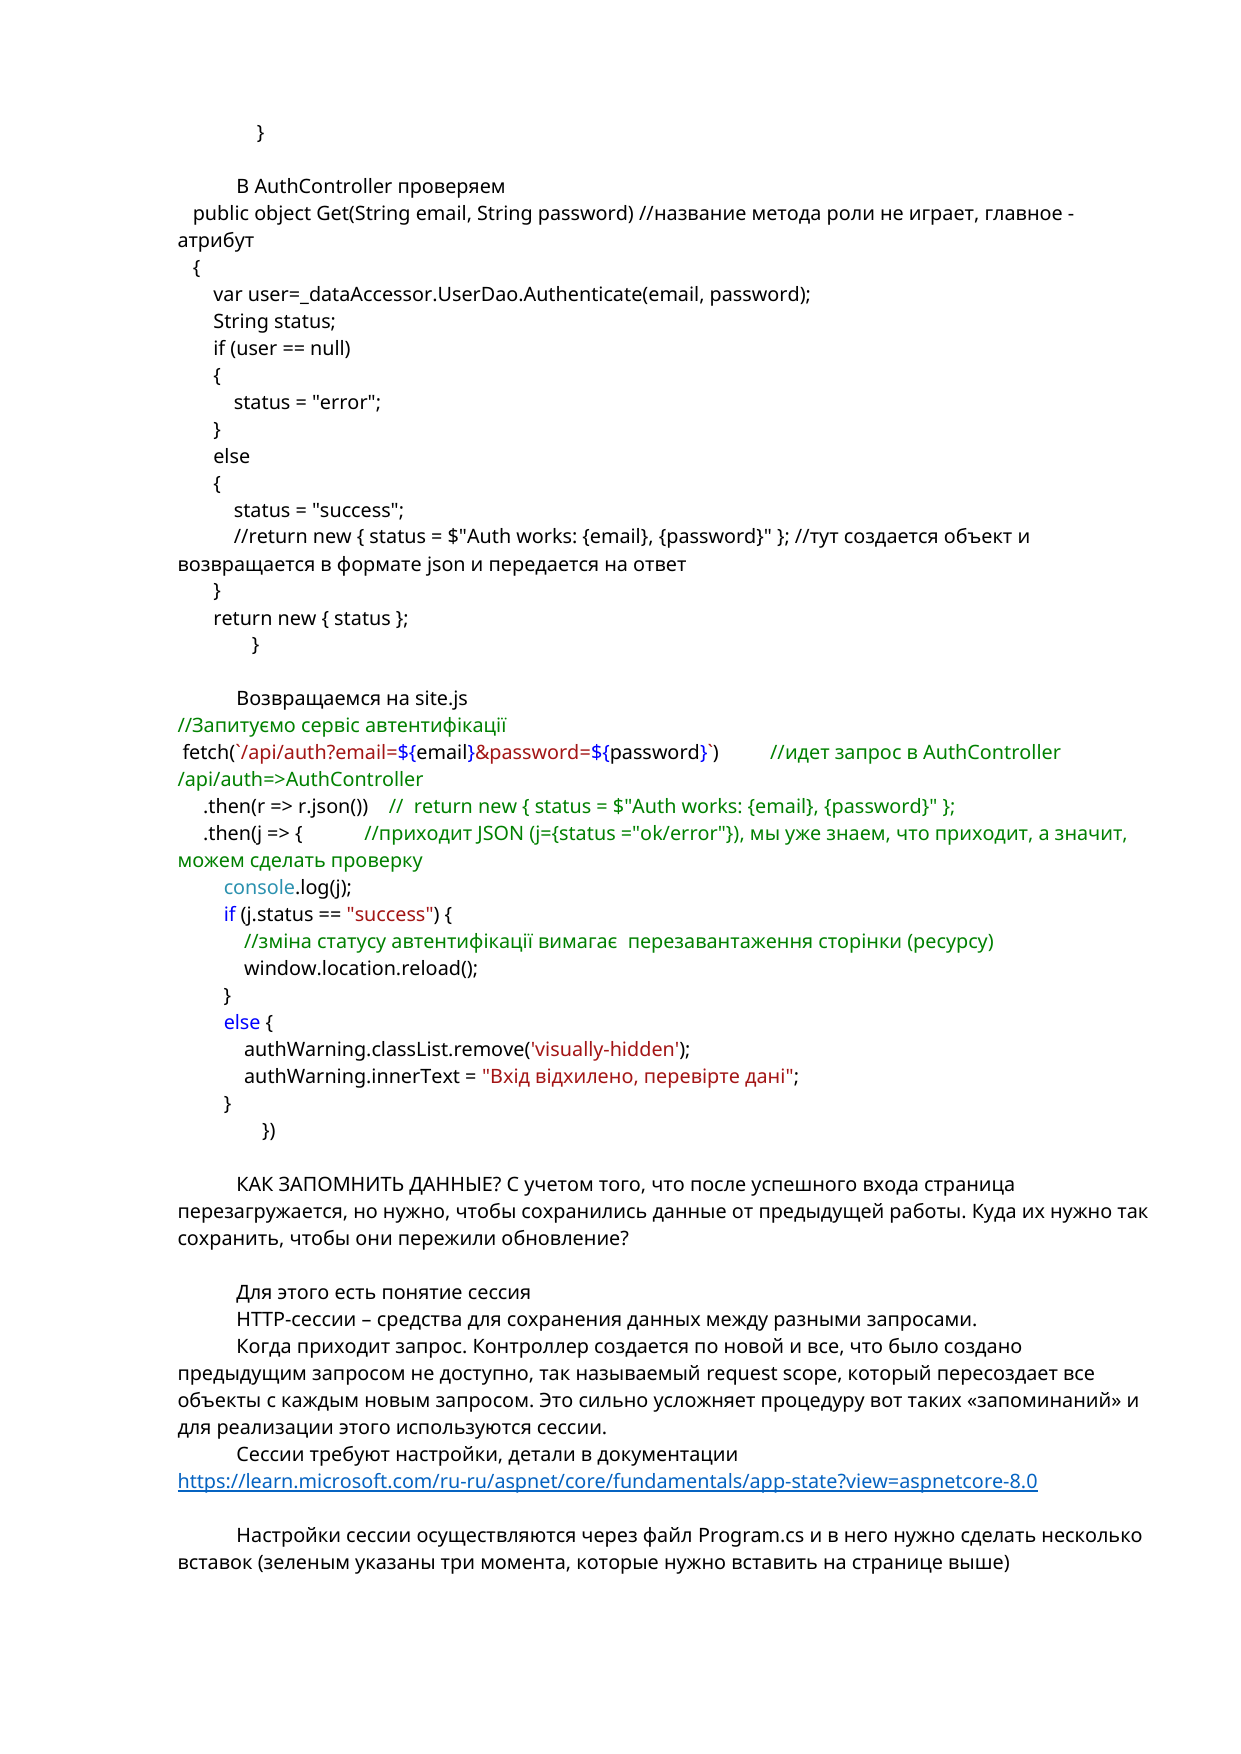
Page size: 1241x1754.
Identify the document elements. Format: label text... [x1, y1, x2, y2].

text Сессии требуют настройки, детали в документации https://learn.microsoft.com/ru-ru/aspnet/core/fundamentals/app-state?view=aspnetcore-8.0 [177, 1440, 1152, 1494]
text else [177, 442, 1152, 469]
text authWarning.classList.remove('visually-hidden'); [177, 1035, 1152, 1062]
text } [177, 415, 1152, 442]
text public object Get(String email, String password) //название метода роли не играет, главное - атрибут [177, 199, 1152, 253]
text String status; [177, 307, 1152, 334]
text if (user == null) [177, 334, 1152, 361]
text Когда приходит запрос. Контроллер создается по новой и все, что было создано предыдущим запросом не доступно, так называемый request scope, который пересоздает все объекты с каждым новым запросом. Это сильно усложняет процедуру вот таких «запоминаний» и для реализации этого используются сессии. [177, 1332, 1152, 1440]
text } [177, 118, 1152, 145]
text //return new { status = $"Auth works: {email}, {password}" }; //тут создается объект и возвращается в формате json и передается на ответ [177, 523, 1152, 577]
text window.location.reload(); [177, 954, 1152, 981]
text .then(r => r.json()) // return new { status = $"Auth works: {email}, {password}" }; [177, 793, 1152, 819]
text { [177, 253, 1152, 280]
text Возвращаемся на site.js [177, 685, 1152, 712]
text { [177, 469, 1152, 496]
text HTTP-сессии – средства для сохранения данных между разными запросами. [177, 1305, 1152, 1332]
text .then(j => { //приходит JSON (j={status ="ok/error"}), мы уже знаем, что приходит, а значит, можем сделать проверку [177, 819, 1152, 873]
text status = "success"; [177, 496, 1152, 523]
text { [177, 361, 1152, 388]
text } [177, 631, 1152, 658]
text console.log(j); [177, 873, 1152, 901]
text } [177, 577, 1152, 604]
text var user=_dataAccessor.UserDao.Authenticate(email, password); [177, 280, 1152, 307]
text status = "error"; [177, 388, 1152, 415]
text } [177, 981, 1152, 1008]
text //Запитуємо сервіс автентифікації [177, 712, 1152, 739]
text fetch(`/api/auth?email=${email}&password=${password}`) //идет запрос в AuthController /api/auth=>AuthController [177, 739, 1152, 793]
text Для этого есть понятие сессия [177, 1278, 1152, 1305]
text if (j.status == "success") { [177, 901, 1152, 927]
text В AuthController проверяем [177, 172, 1152, 199]
text Настройки сессии осуществляются через файл Program.cs и в него нужно сделать несколько вставок (зеленым указаны три момента, которые нужно вставить на странице выше) [177, 1521, 1152, 1575]
text authWarning.innerText = "Вхід відхилено, перевірте дані"; [177, 1062, 1152, 1089]
text //зміна статусу автентифікації вимагає перезавантаження сторінки (ресурсу) [177, 927, 1152, 954]
text } [177, 1089, 1152, 1116]
text return new { status }; [177, 604, 1152, 631]
text else { [177, 1008, 1152, 1035]
text }) [177, 1116, 1152, 1143]
text КАК ЗАПОМНИТЬ ДАННЫЕ? С учетом того, что после успешного входа страница перезагружается, но нужно, чтобы сохранились данные от предыдущей работы. Куда их нужно так сохранить, чтобы они пережили обновление? [177, 1170, 1152, 1251]
